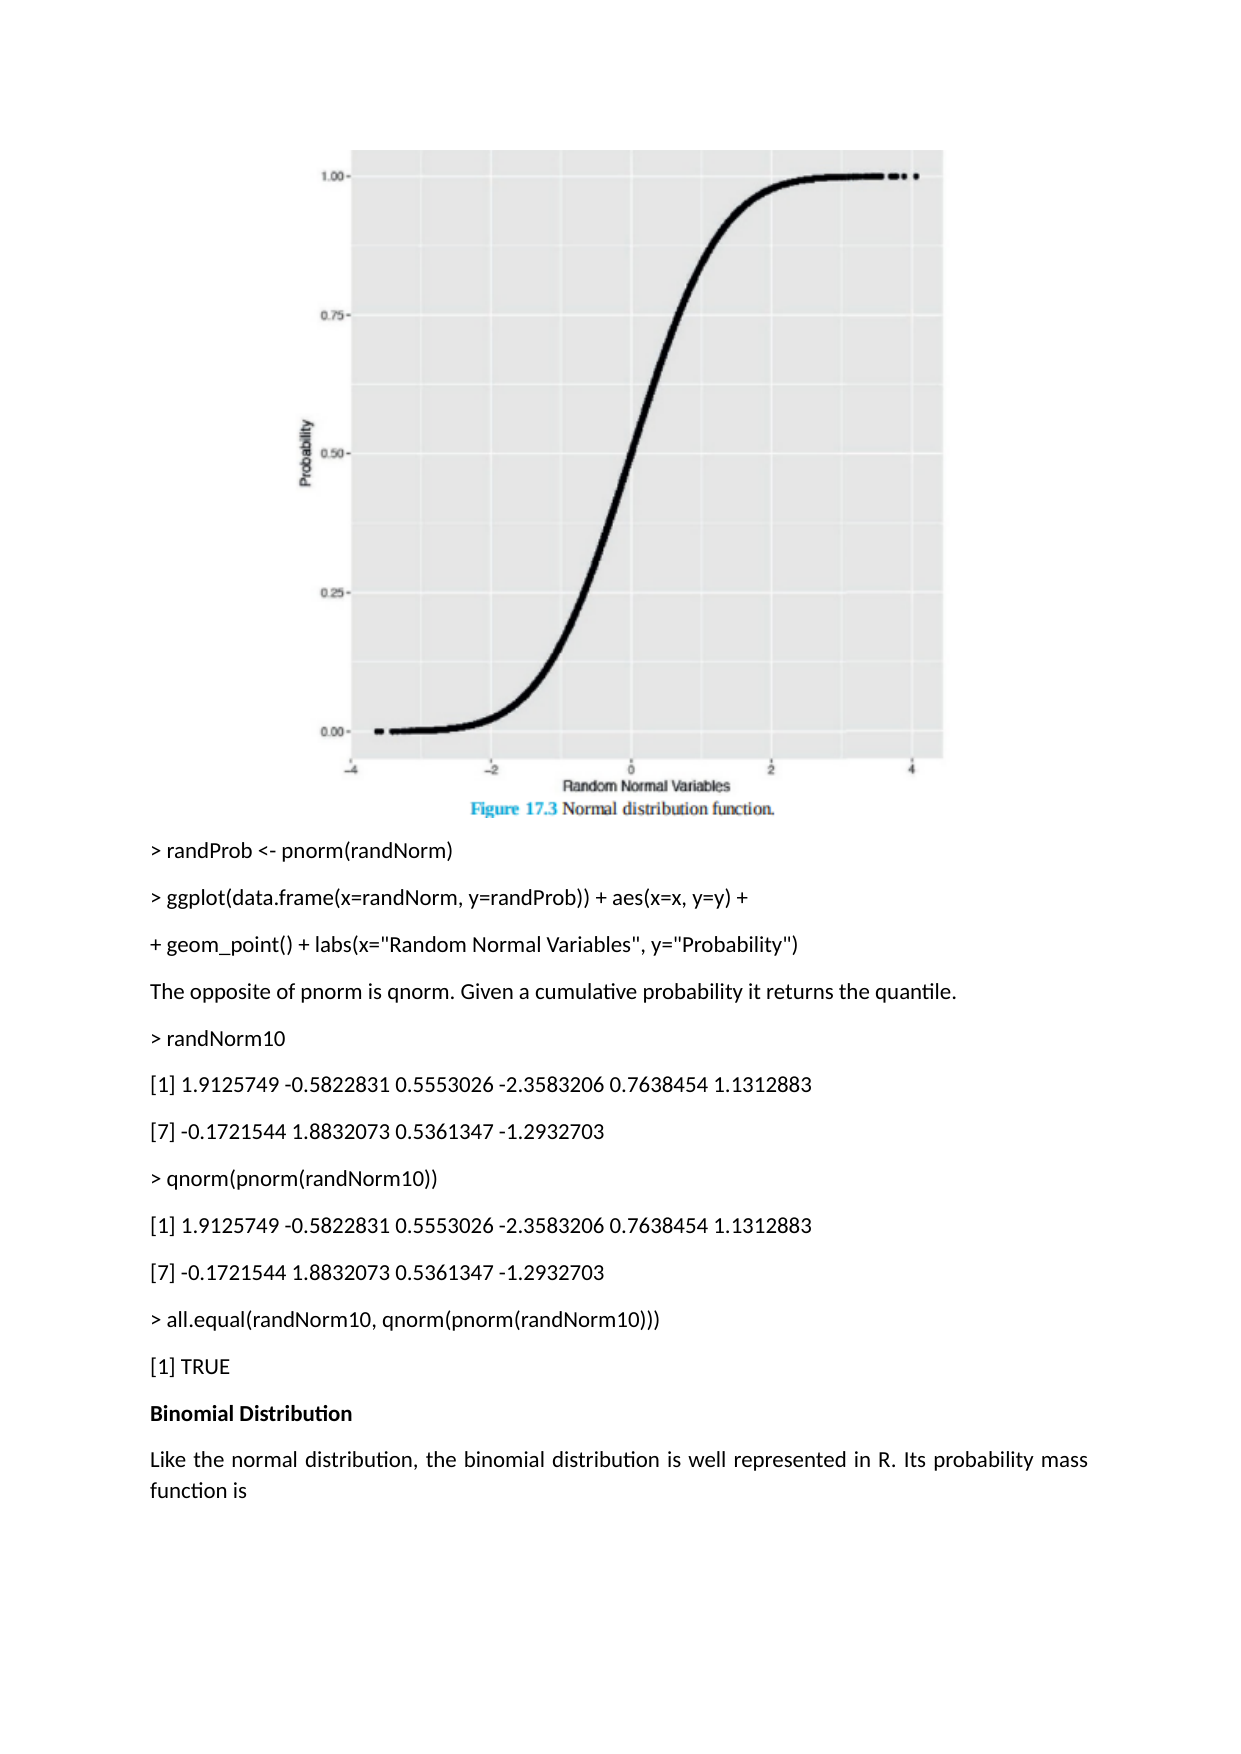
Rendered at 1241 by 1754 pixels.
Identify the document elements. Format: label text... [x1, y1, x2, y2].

text [1] 1.9125749 -0.5822831 0.5553026 -2.3583206 0.7638454 1.1312883 [150, 1211, 1090, 1239]
text + geom_point() + labs(x="Random Normal Variables", y="Probability") [150, 930, 1090, 958]
text > all.equal(randNorm10, qnorm(pnorm(randNorm10))) [150, 1305, 1090, 1333]
text Like the normal distribution, the binomial distribution is well represented in R. Its probability mass function is [150, 1446, 1090, 1504]
text > randProb <- pnorm(randNorm) [150, 836, 1090, 864]
text > qnorm(pnorm(randNorm10)) [150, 1164, 1090, 1192]
picture [285, 150, 956, 818]
text [1] TRUE [150, 1352, 1090, 1380]
text [7] -0.1721544 1.8832073 0.5361347 -1.2932703 [150, 1258, 1090, 1286]
text [7] -0.1721544 1.8832073 0.5361347 -1.2932703 [150, 1117, 1090, 1145]
text > ggplot(data.frame(x=randNorm, y=randProb)) + aes(x=x, y=y) + [150, 883, 1090, 911]
text The opposite of pnorm is qnorm. Given a cumulative probability it returns the quantile. [150, 977, 1090, 1005]
text Binomial Distribution [150, 1399, 1090, 1427]
text [1] 1.9125749 -0.5822831 0.5553026 -2.3583206 0.7638454 1.1312883 [150, 1071, 1090, 1098]
text > randNorm10 [150, 1024, 1090, 1052]
